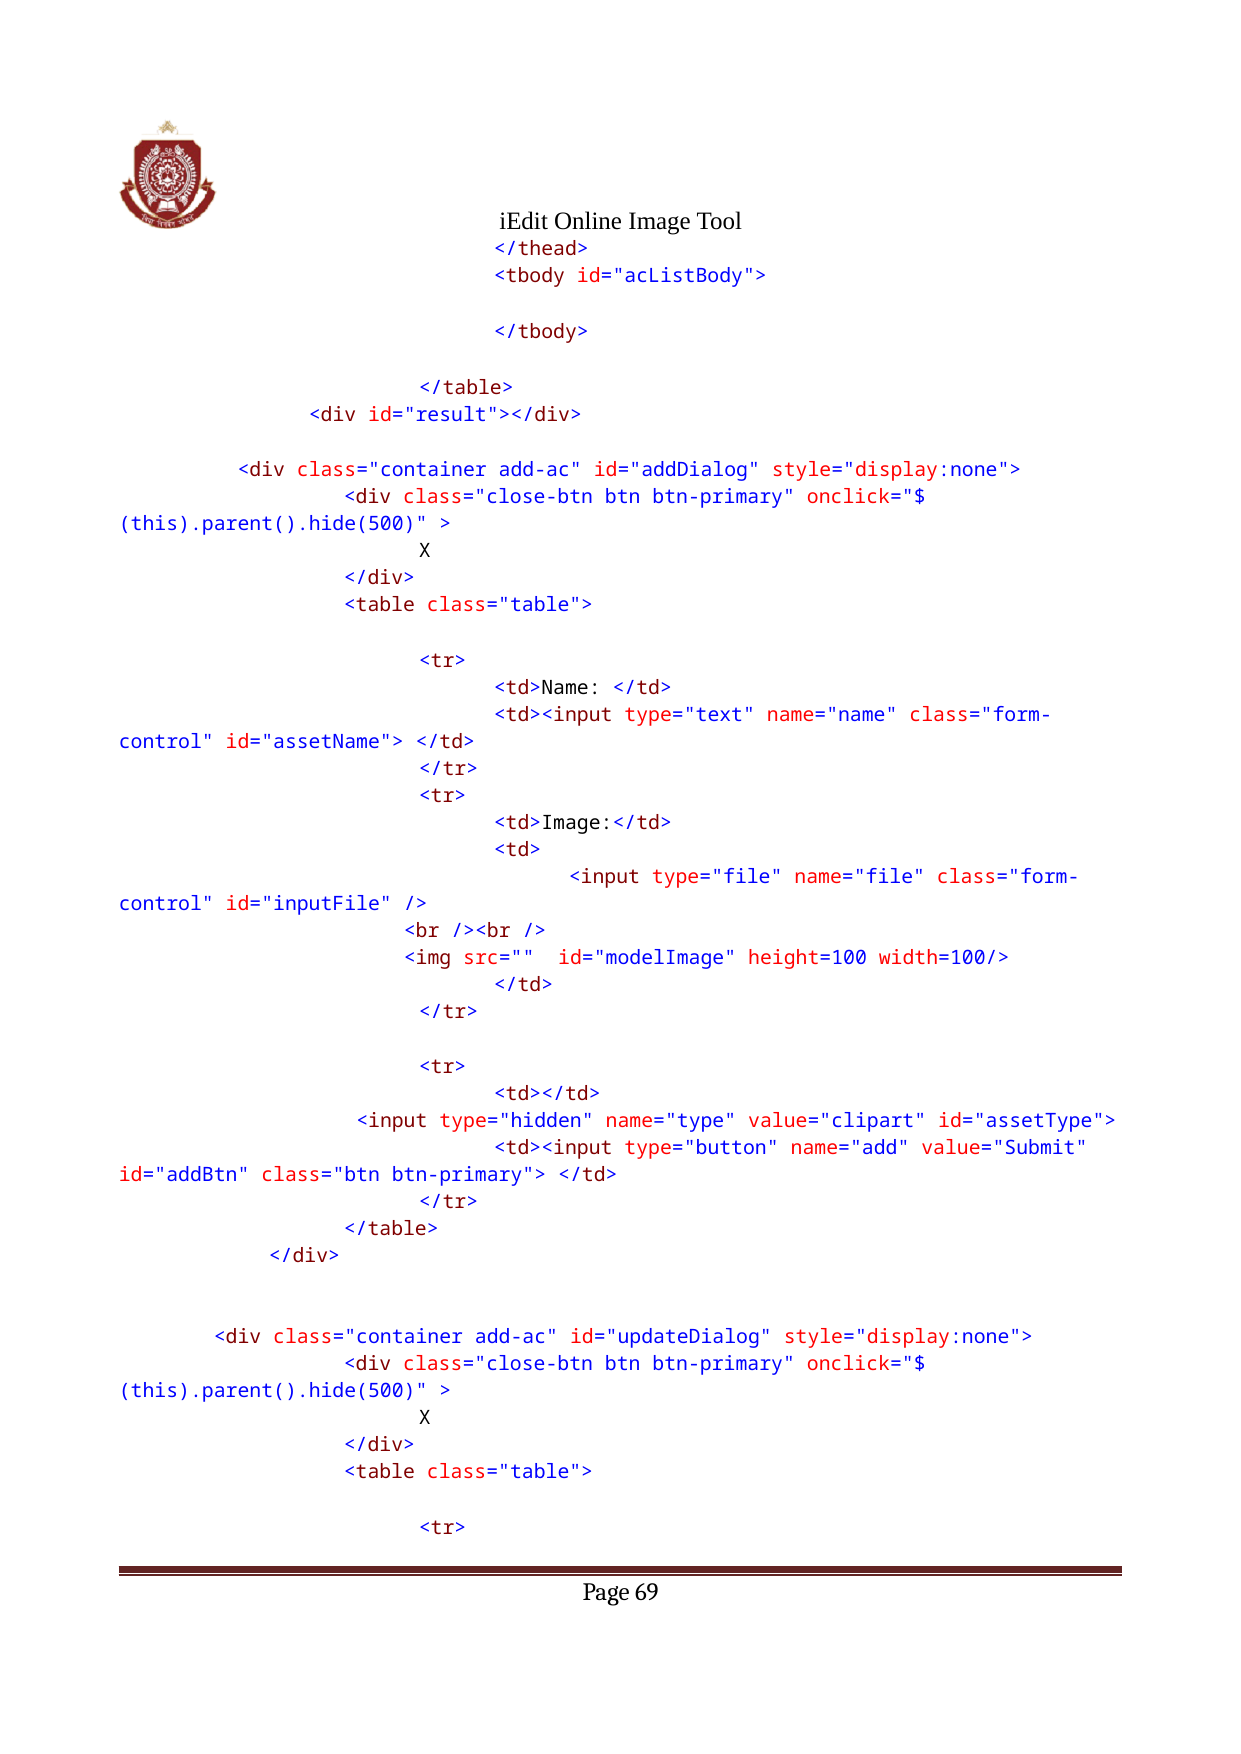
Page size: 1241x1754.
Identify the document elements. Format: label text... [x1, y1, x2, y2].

text <td>Name: </td> [118, 673, 1122, 700]
text <td> [118, 835, 1122, 862]
text <input type="file" name="file" class="form-control" id="inputFile" /> [118, 862, 1122, 916]
text <tr> [118, 1053, 1122, 1080]
text <tr> [118, 1513, 1122, 1540]
text <table class="table"> [118, 1457, 1122, 1484]
text <td><input type="text" name="name" class="form-control" id="assetName"> </td> [118, 700, 1122, 754]
text <td></td> [118, 1080, 1122, 1107]
text <div class="container add-ac" id="updateDialog" style="display:none"> [118, 1322, 1122, 1349]
text <tr> [118, 646, 1122, 673]
text <table class="table"> [118, 591, 1122, 617]
text <img src="" id="modelImage" height=100 width=100/> [118, 943, 1122, 970]
text <div class="close-btn btn btn-primary" onclick="$(this).parent().hide(500)" > [118, 1349, 1122, 1403]
text <tbody id="acListBody"> [118, 261, 1122, 288]
text </tr> [118, 1188, 1122, 1214]
text </tbody> [118, 317, 1122, 344]
text <td>Image:</td> [118, 808, 1122, 835]
text <div class="close-btn btn btn-primary" onclick="$(this).parent().hide(500)" > [118, 483, 1122, 537]
text <div id="result"></div> [118, 400, 1122, 427]
text <br /><br /> [118, 916, 1122, 943]
text <input type="hidden" name="type" value="clipart" id="assetType"> [118, 1107, 1122, 1134]
text X [118, 537, 1122, 563]
picture [118, 118, 224, 229]
text </table> [118, 1214, 1122, 1242]
text <div class="container add-ac" id="addDialog" style="display:none"> [118, 456, 1122, 483]
text </thead> [118, 234, 1122, 261]
text </tr> [118, 754, 1122, 781]
text </div> [118, 1430, 1122, 1457]
text </table> [118, 373, 1122, 400]
text <tr> [118, 781, 1122, 808]
text </td> [118, 970, 1122, 997]
text </div> [118, 563, 1122, 591]
text <td><input type="button" name="add" value="Submit" id="addBtn" class="btn btn-primary"> </td> [118, 1134, 1122, 1188]
text </tr> [118, 997, 1122, 1024]
text </div> [118, 1242, 1122, 1268]
text X [118, 1403, 1122, 1430]
